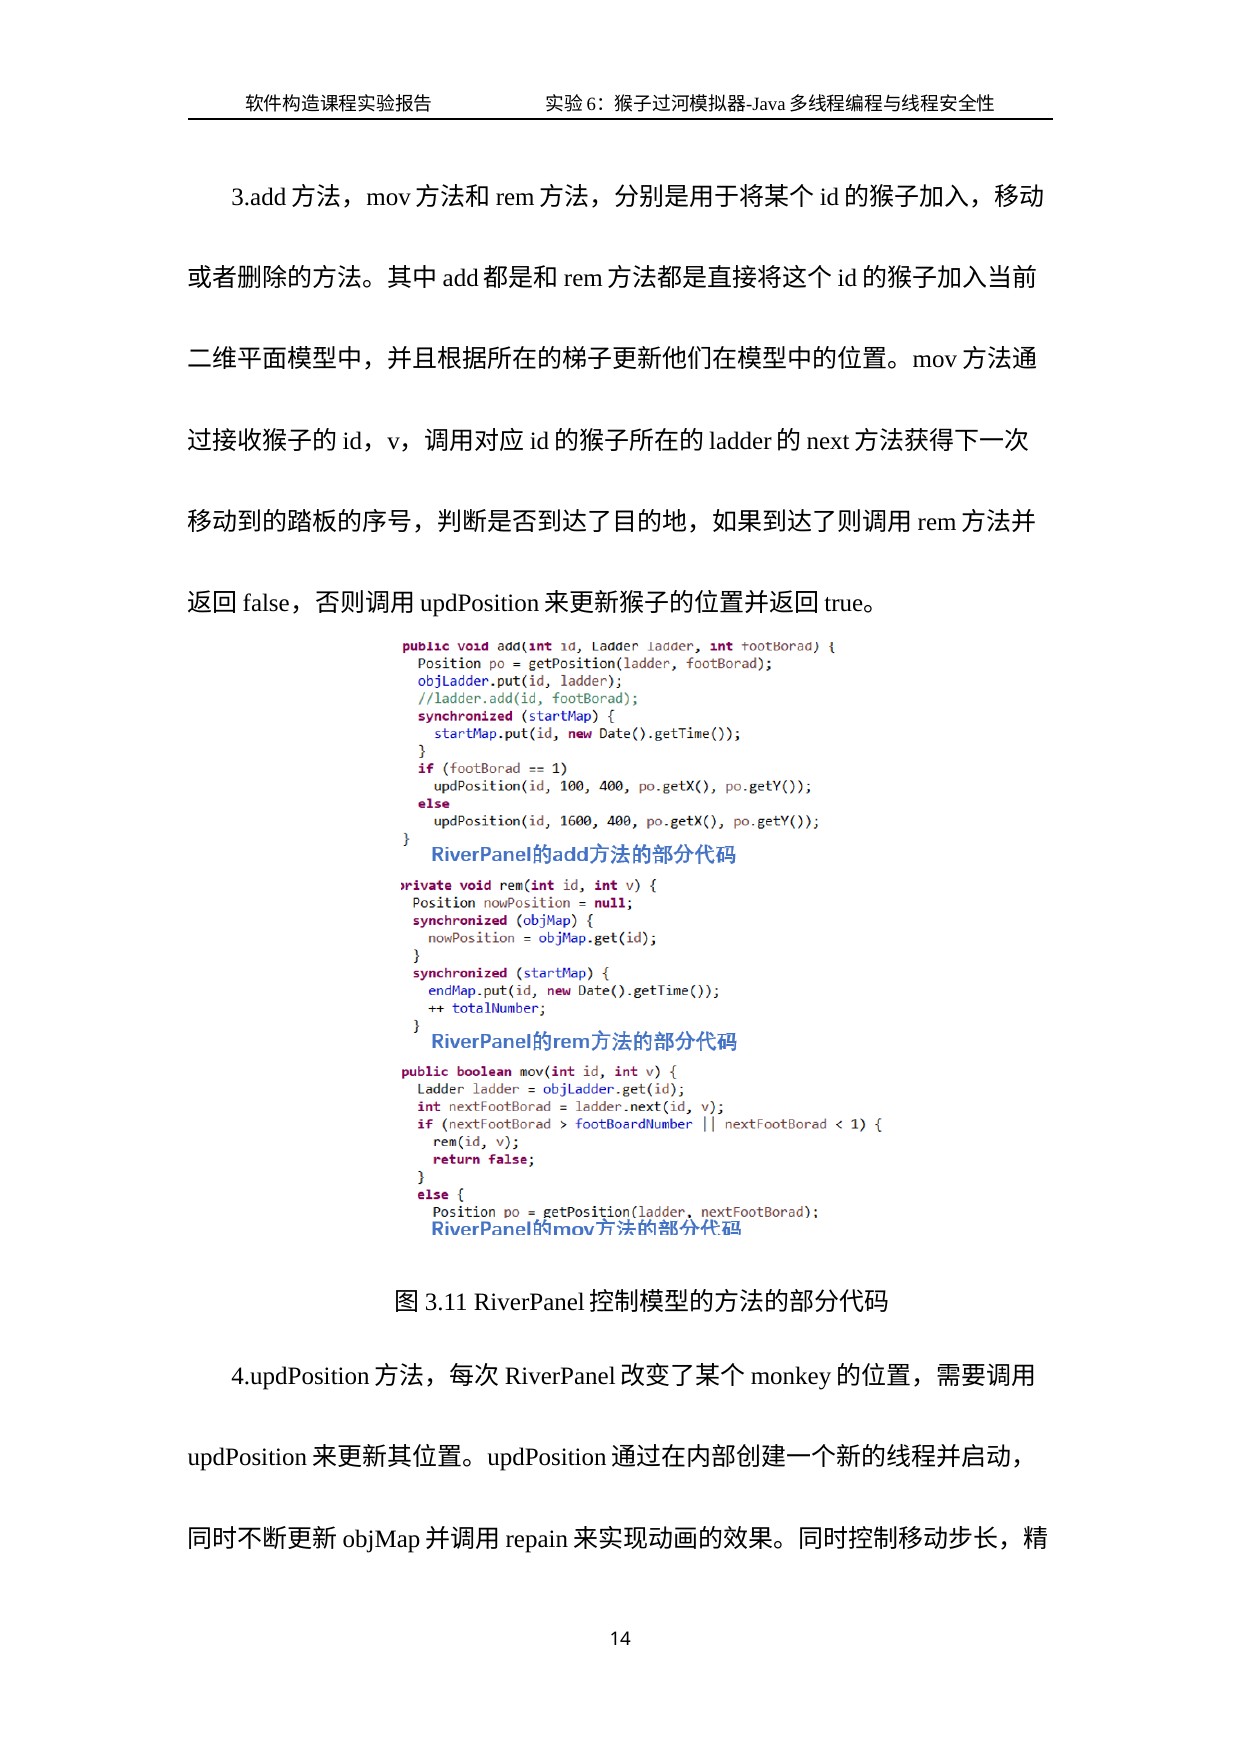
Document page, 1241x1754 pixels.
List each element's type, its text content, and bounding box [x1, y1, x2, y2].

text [187, 1341, 1053, 1569]
picture [401, 642, 883, 1235]
text 图3.11 RiverPanel控制模型的方法的部分代码 [187, 1267, 1053, 1332]
text 3.add方法，mov方法和rem方法，分别是用于将某个id的猴子加入，移动或者删除的方法。其中add都是和rem方法都是直接将这个id的猴子加入当前二维平面模型中，并且根据所在的梯子更新他们在模型中的位置。mov方法通过接收猴子的id，v，调用对应id的猴子所在的ladder的next方法获得下一次移动到的踏板的序号，判断是否到达了目的地，如果到达了则调用rem方法并返回false，否则调用updPosition来更新猴子的位置并返回true。 [187, 162, 1053, 633]
